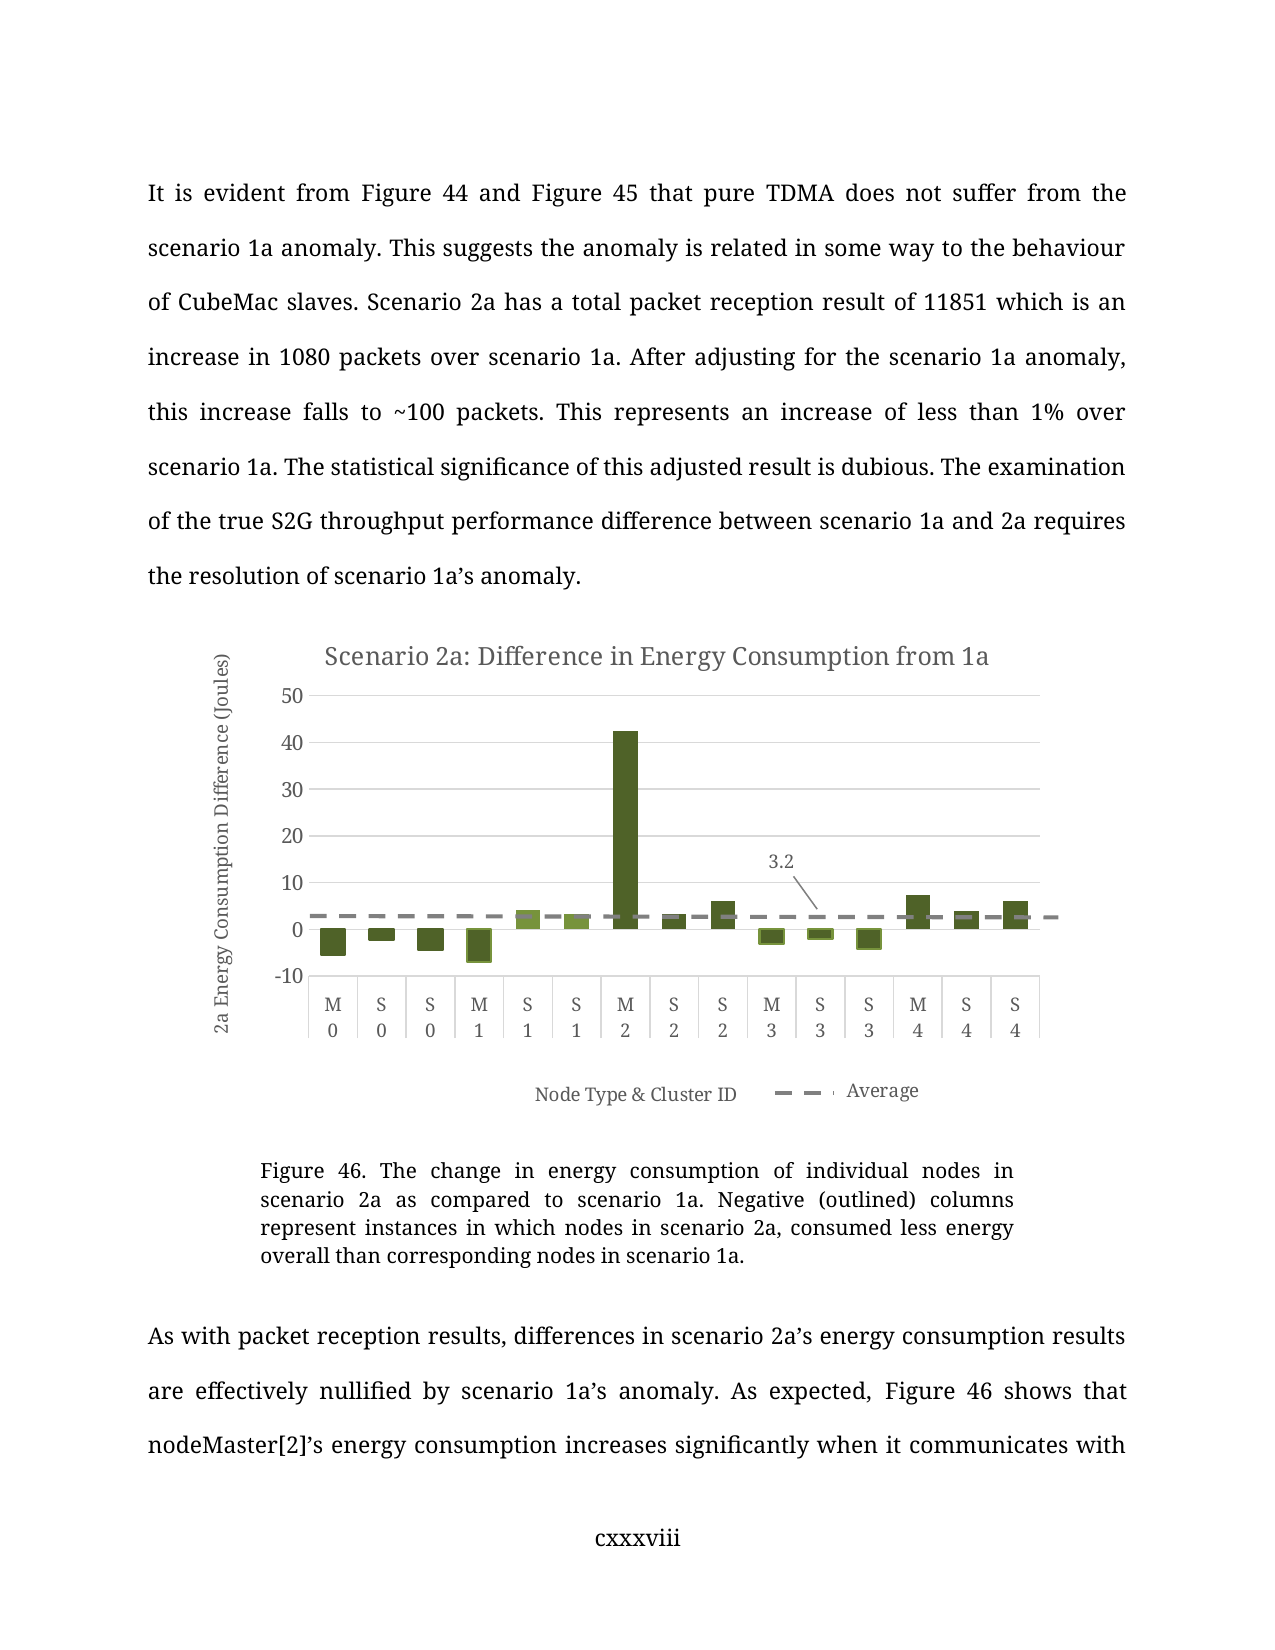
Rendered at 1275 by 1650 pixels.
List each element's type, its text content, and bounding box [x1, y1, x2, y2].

text It is evident from Figure 44 and Figure 45 that pure TDMA does not suffer from the scenario 1a anomaly. This suggests the anomaly is related in some way to the behaviour of CubeMac slaves. Scenario 2a has a total packet reception result of 11851 which is an increase in 1080 packets over scenario 1a. After adjusting for the scenario 1a anomaly, this increase falls to ~100 packets. This represents an increase of less than 1% over scenario 1a. The statistical significance of this adjusted result is dubious. The examination of the true S2G throughput performance difference between scenario 1a and 2a requires the resolution of scenario 1a’s anomaly. [148, 177, 1127, 591]
text Figure 46. The change in energy consumption of individual nodes in scenario 2a as compared to scenario 1a. Negative (outlined) columns represent instances in which nodes in scenario 2a, consumed less energy overall than corresponding nodes in scenario 1a. [260, 1156, 1015, 1270]
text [148, 1320, 1127, 1461]
